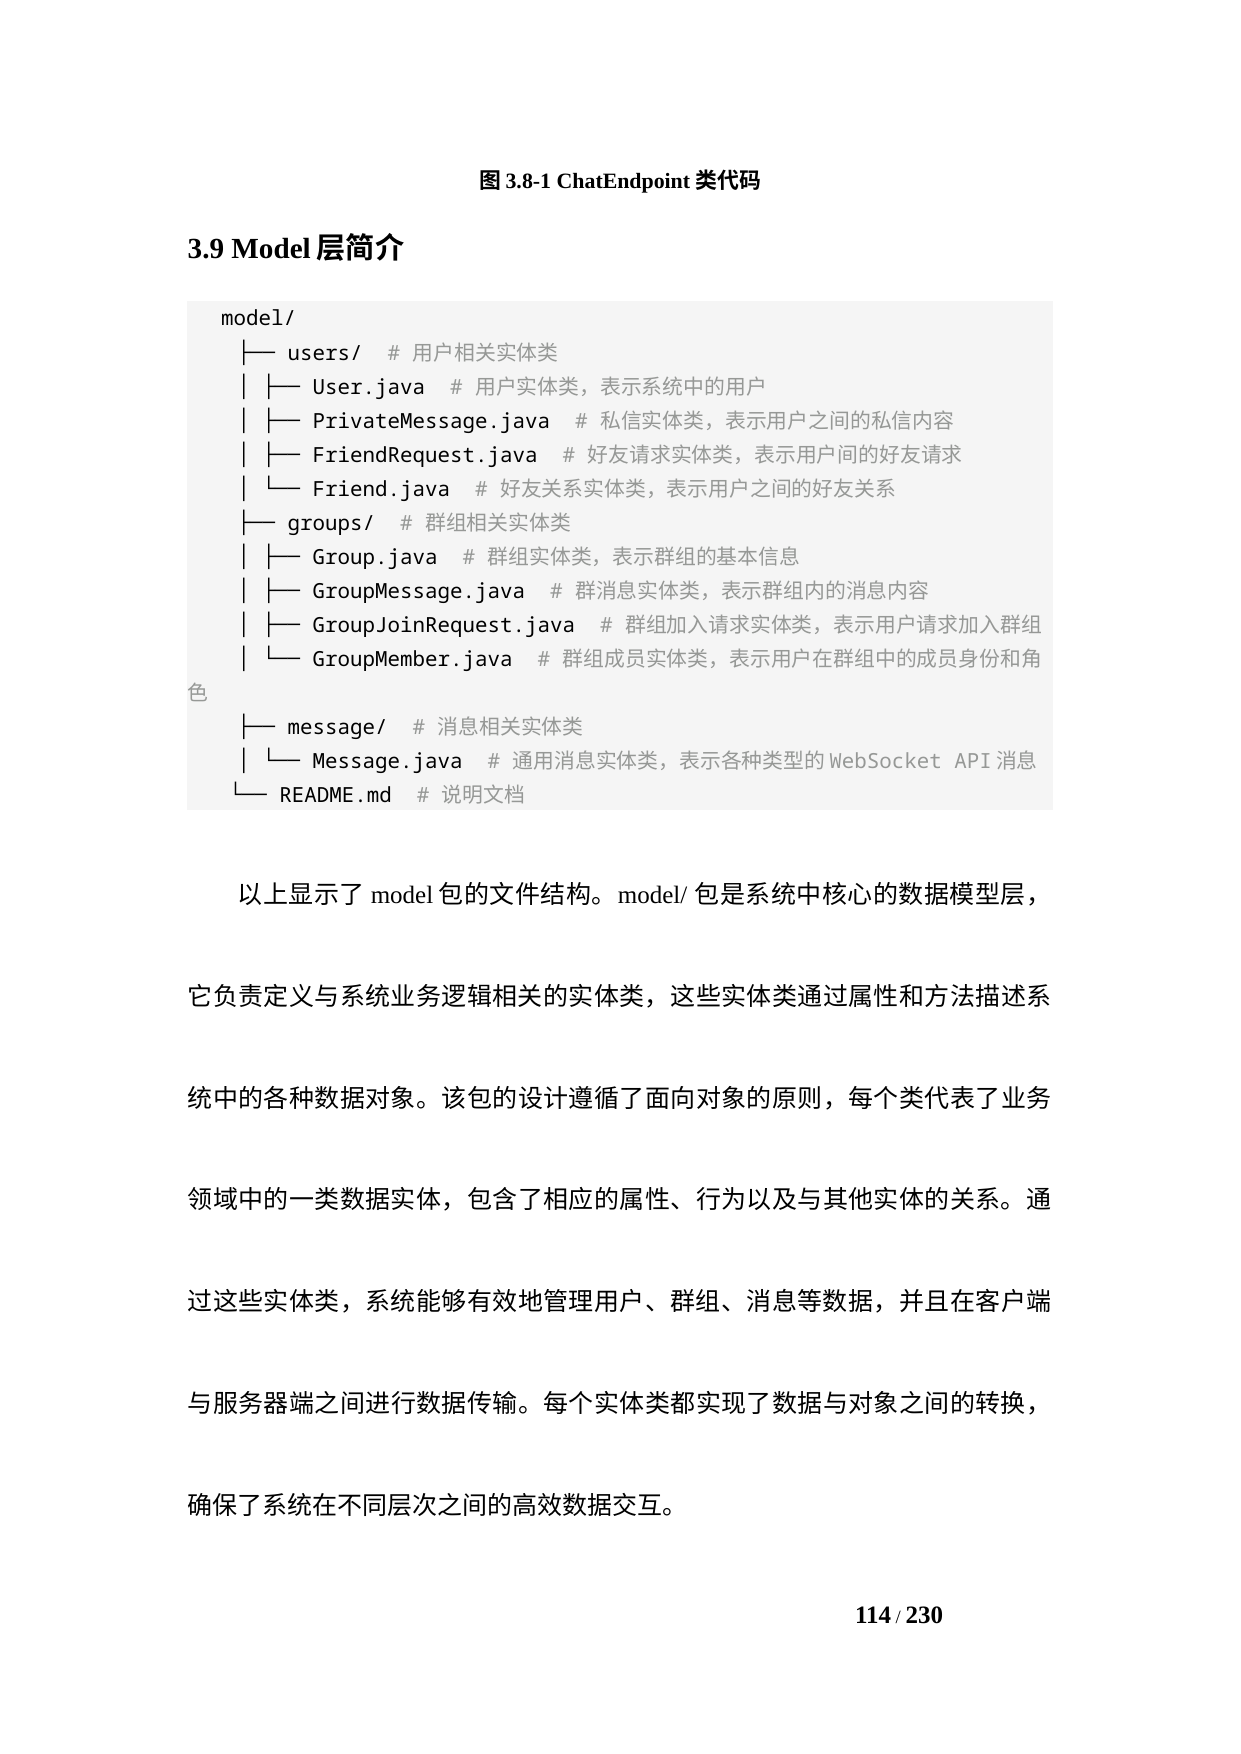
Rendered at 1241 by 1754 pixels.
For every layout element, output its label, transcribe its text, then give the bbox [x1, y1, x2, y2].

text │ └── Friend.java # 好友关系实体类，表示用户之间的好友关系 [187, 471, 1053, 504]
text │ └── Message.java # 通用消息实体类，表示各种类型的WebSocket API消息 [187, 742, 1053, 776]
text 以上显示了model包的文件结构。model/ 包是系统中核心的数据模型层，它负责定义与系统业务逻辑相关的实体类，这些实体类通过属性和方法描述系统中的各种数据对象。该包的设计遵循了面向对象的原则，每个类代表了业务领域中的一类数据实体，包含了相应的属性、行为以及与其他实体的关系。通过这些实体类，系统能够有效地管理用户、群组、消息等数据，并且在客户端与服务器端之间进行数据传输。每个实体类都实现了数据与对象之间的转换，确保了系统在不同层次之间的高效数据交互。 [187, 858, 1053, 1538]
text │ └── GroupMember.java # 群组成员实体类，表示用户在群组中的成员身份和角色 [187, 640, 1053, 708]
text │ ├── GroupMessage.java # 群消息实体类，表示群组内的消息内容 [187, 572, 1053, 606]
text model/ [187, 301, 1053, 335]
text ├── message/ # 消息相关实体类 [187, 708, 1053, 742]
text │ ├── PrivateMessage.java # 私信实体类，表示用户之间的私信内容 [187, 403, 1053, 437]
text ├── users/ # 用户相关实体类 [187, 335, 1053, 369]
text 图3.8-1 ChatEndpoint 类代码 [187, 162, 1053, 196]
text └── README.md # 说明文档 [187, 776, 1053, 810]
text │ ├── FriendRequest.java # 好友请求实体类，表示用户间的好友请求 [187, 437, 1053, 471]
text │ ├── GroupJoinRequest.java # 群组加入请求实体类，表示用户请求加入群组 [187, 606, 1053, 640]
subtitle 3.9 Model层简介 [187, 212, 1053, 280]
text ├── groups/ # 群组相关实体类 [187, 504, 1053, 538]
text │ ├── Group.java # 群组实体类，表示群组的基本信息 [187, 538, 1053, 572]
text │ ├── User.java # 用户实体类，表示系统中的用户 [187, 369, 1053, 403]
